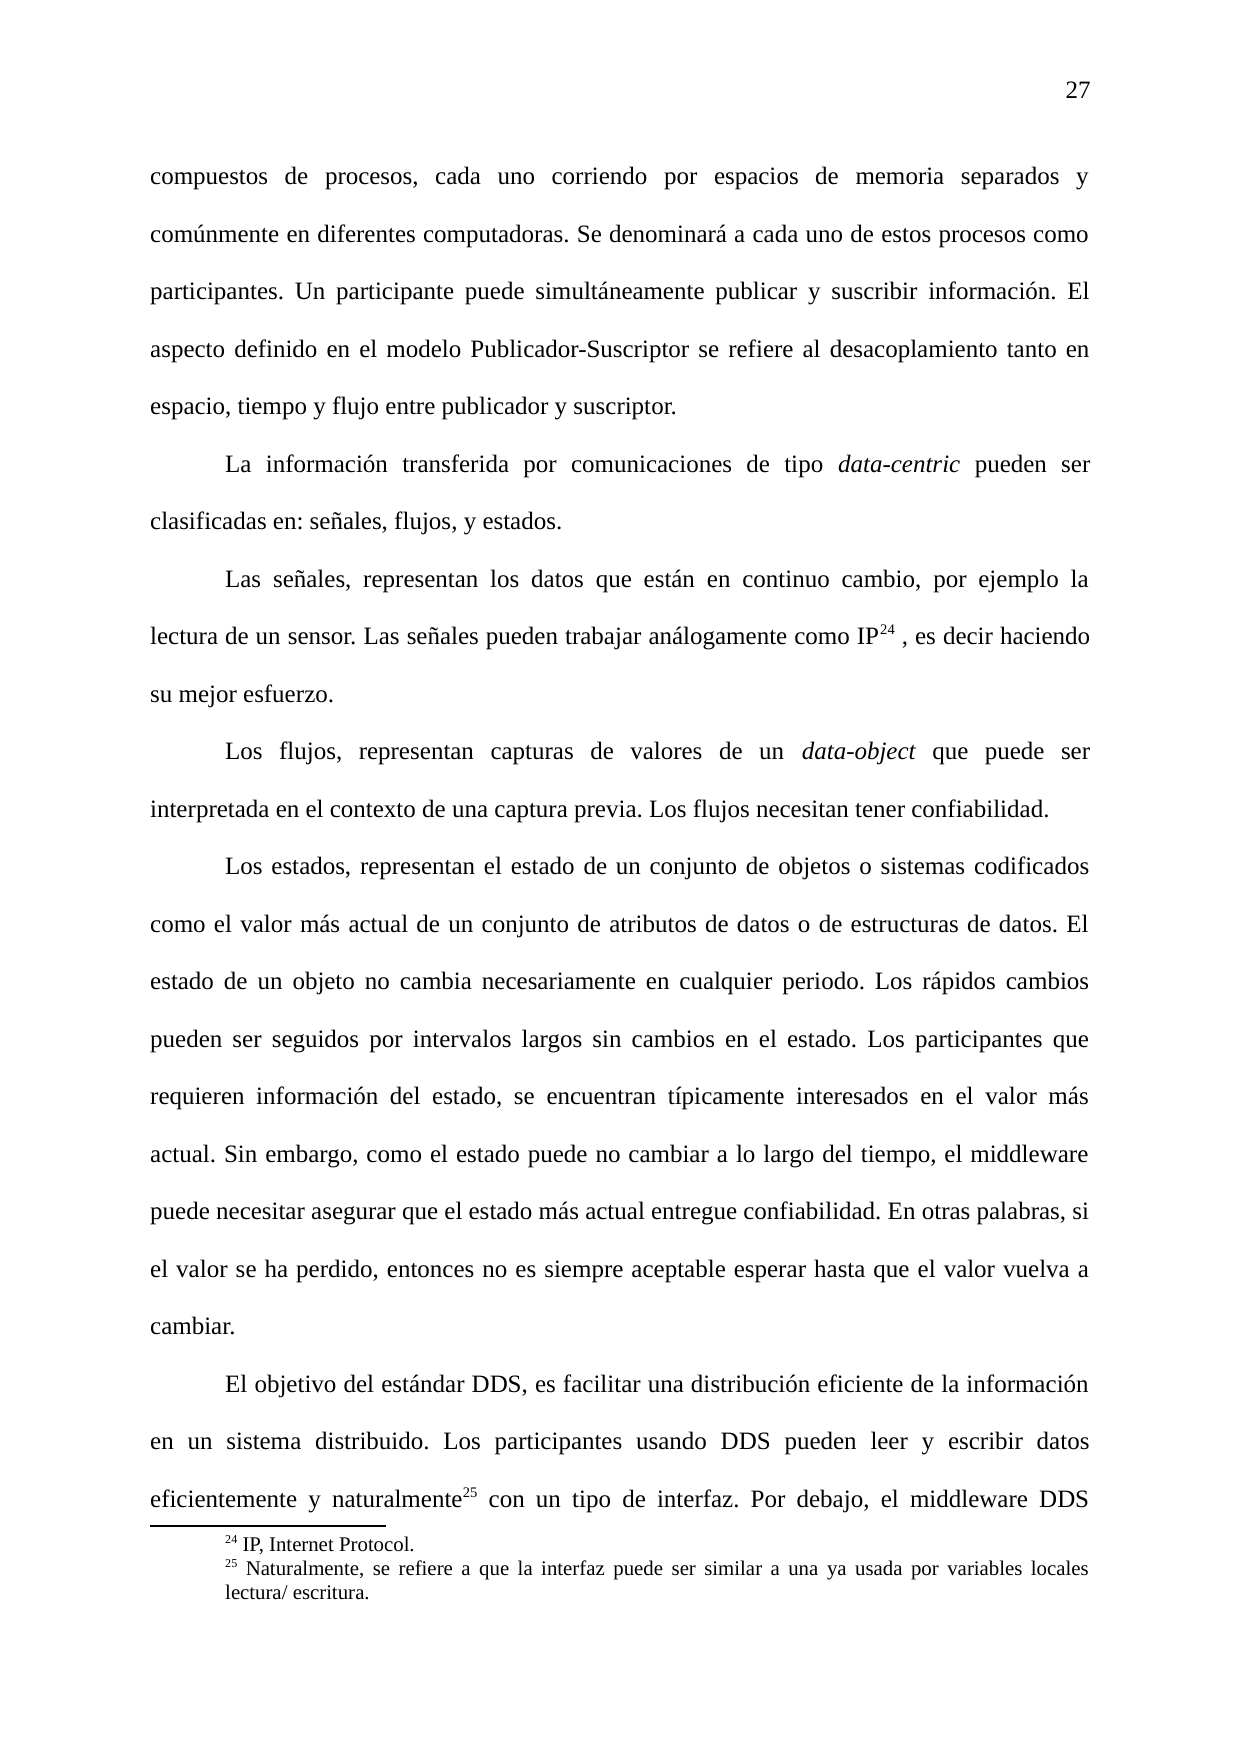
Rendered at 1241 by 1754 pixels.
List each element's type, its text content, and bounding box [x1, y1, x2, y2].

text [150, 1369, 1090, 1512]
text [150, 161, 1090, 420]
text Los flujos, representan capturas de valores de un data-object que puede ser interpretada en el contexto de una captura previa. Los flujos necesitan tener confiabilidad. [150, 736, 1090, 822]
text Las señales, representan los datos que están en continuo cambio, por ejemplo la lectura de un sensor. Las señales pueden trabajar análogamente como IP , es decir haciendo su mejor esfuerzo. [150, 564, 1090, 707]
text Los estados, representan el estado de un conjunto de objetos o sistemas codificados como el valor más actual de un conjunto de atributos de datos o de estructuras de datos. El estado de un objeto no cambia necesariamente en cualquier periodo. Los rápidos cambios pueden ser seguidos por intervalos largos sin cambios en el estado. Los participantes que requieren información del estado, se encuentran típicamente interesados en el valor más actual. Sin embargo, como el estado puede no cambiar a lo largo del tiempo, el middleware puede necesitar asegurar que el estado más actual entregue confiabilidad. En otras palabras, si el valor se ha perdido, entonces no es siempre aceptable esperar hasta que el valor vuelva a cambiar. [150, 851, 1090, 1340]
text La información transferida por comunicaciones de tipo data-centric pueden ser clasificadas en: señales, flujos, y estados. [150, 449, 1090, 535]
